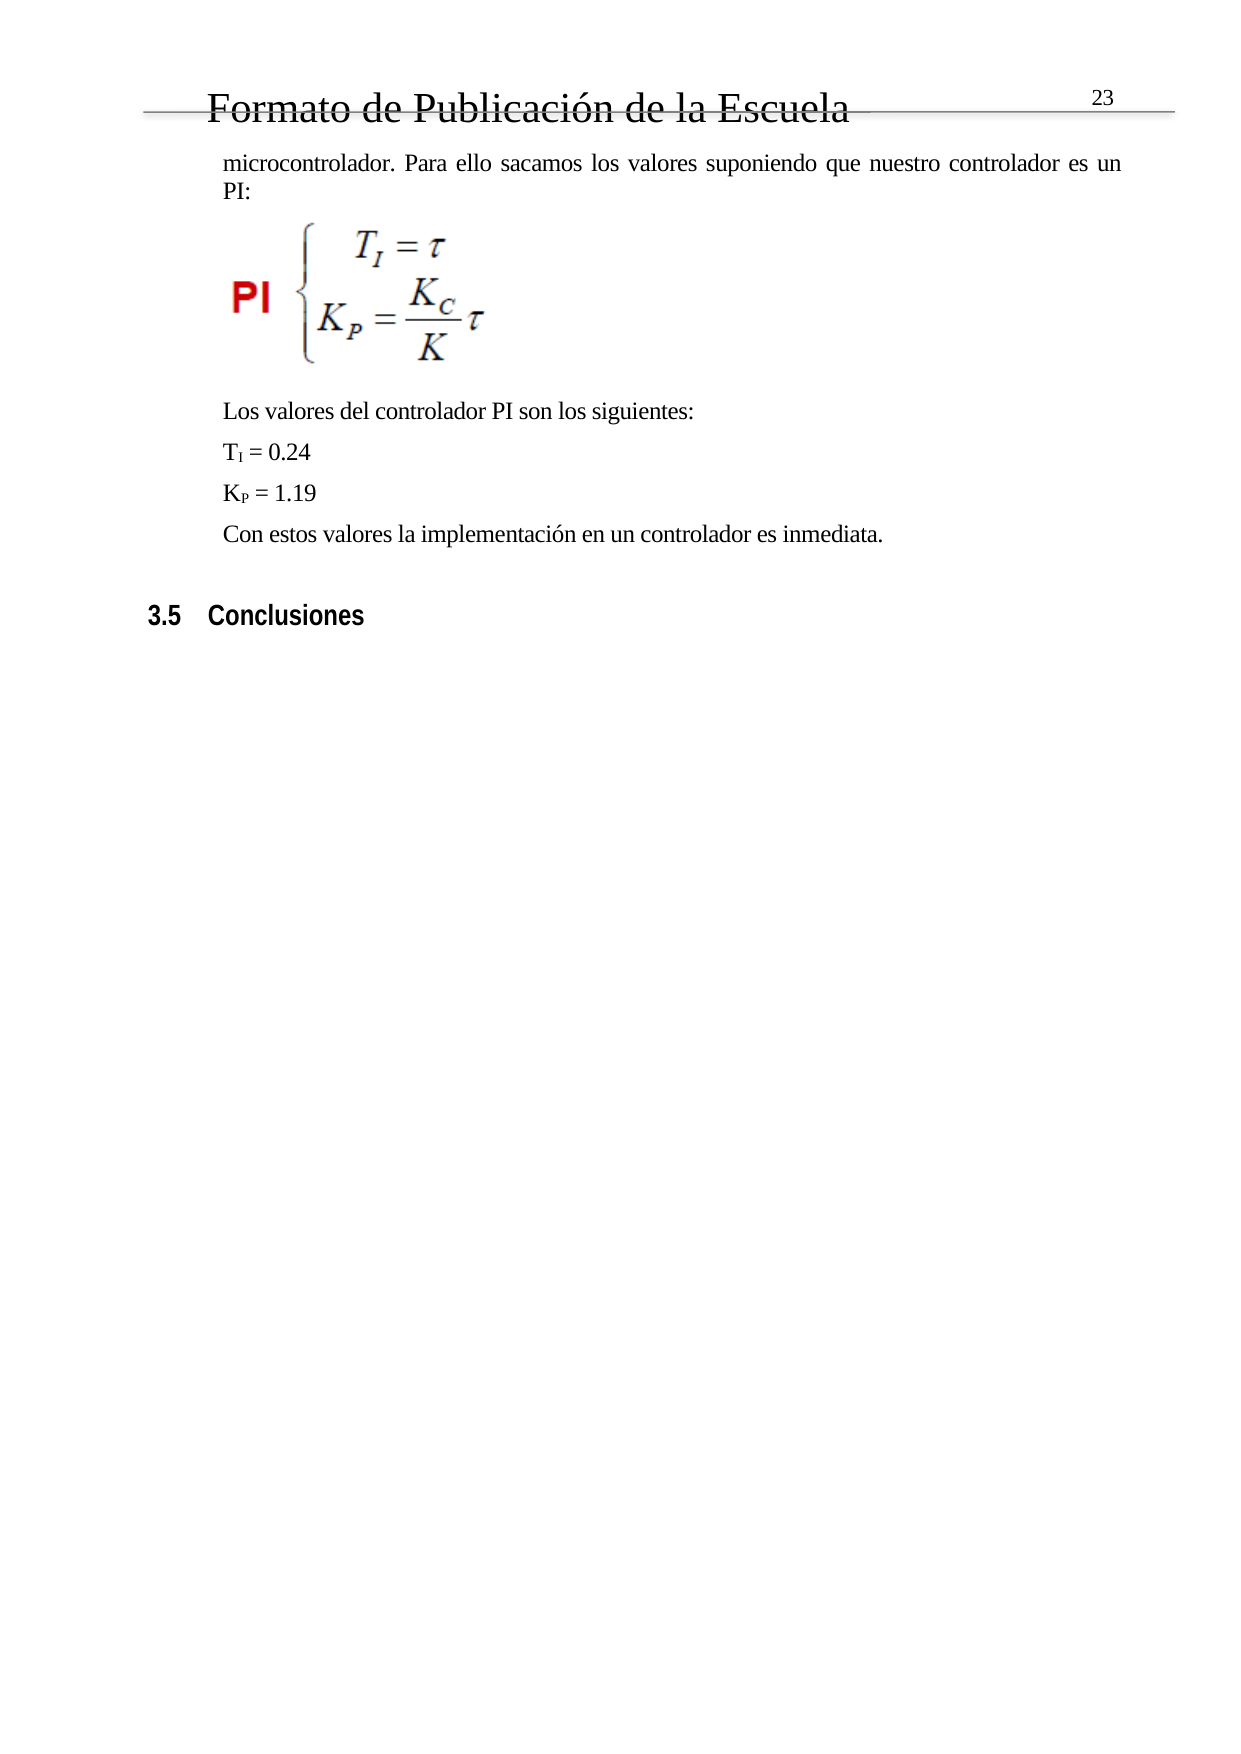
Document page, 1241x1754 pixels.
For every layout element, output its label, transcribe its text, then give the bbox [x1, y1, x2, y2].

picture [222, 217, 495, 384]
list Con estos valores la implementación en un controlador es inmediata. [223, 519, 1122, 548]
list Los valores del controlador PI son los siguientes: [223, 396, 1122, 424]
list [223, 148, 1122, 205]
list KP = 1.19 [223, 478, 1122, 507]
subtitle Conclusiones [148, 598, 1123, 632]
list TI = 0.24 [223, 437, 1122, 466]
